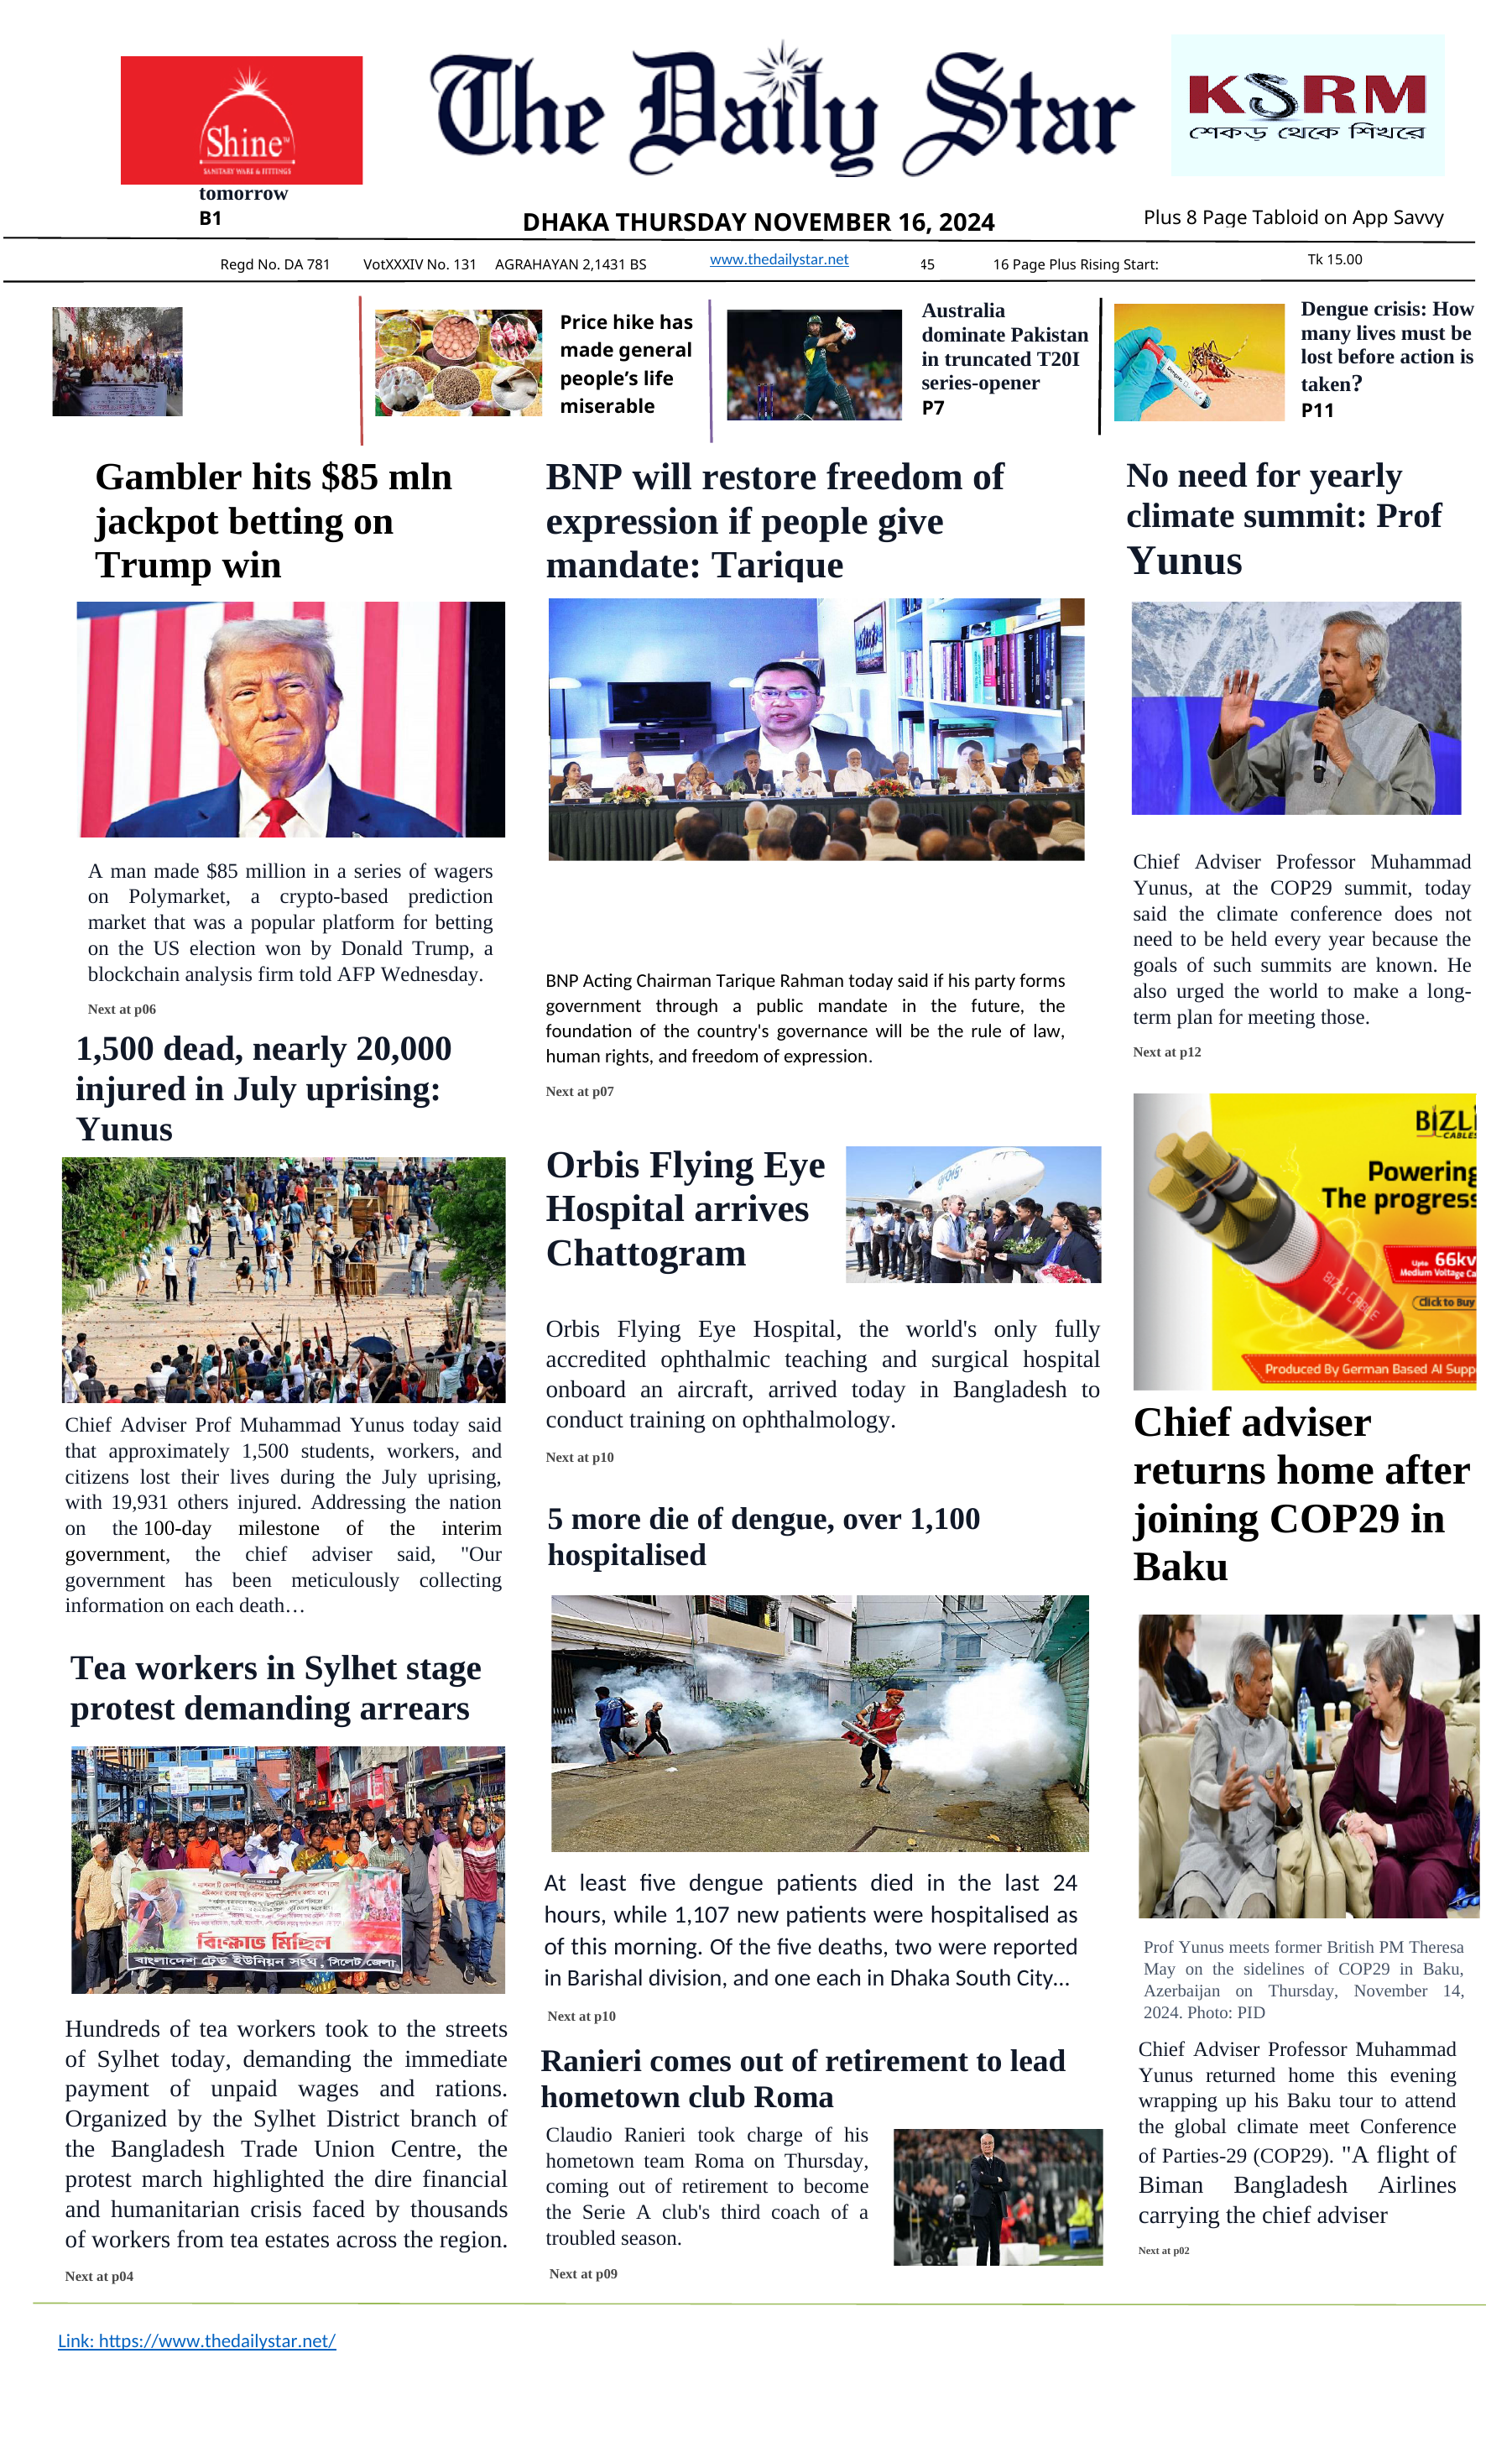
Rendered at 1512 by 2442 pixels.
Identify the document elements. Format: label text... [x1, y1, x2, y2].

picture [727, 310, 902, 420]
picture [1114, 304, 1285, 421]
picture [76, 602, 506, 837]
text DHAKA THURSDAY NOVEMBER 16, 2024 [220, 205, 1291, 237]
picture [894, 2129, 1103, 2266]
text Regd No. DA 781 VotXXXIV No. 131 AGRAHAYAN 2,1431 BS ZbQND 21.145 16 Page Plus Rising Start: [220, 254, 697, 274]
picture [1114, 368, 1123, 381]
picture [1170, 34, 1445, 176]
picture [549, 598, 1085, 860]
picture [120, 56, 363, 185]
picture [1139, 1615, 1480, 1918]
picture [71, 1746, 506, 1994]
picture [52, 307, 183, 416]
picture [1119, 1093, 1477, 1393]
picture [374, 310, 543, 416]
picture [1131, 602, 1462, 815]
picture [61, 1157, 506, 1403]
picture [846, 1146, 1102, 1283]
picture [551, 1595, 1089, 1852]
picture [429, 39, 1138, 177]
text Regd No. DA 781 VotXXXIV No. 131 AGRAHAYAN 2,1431 BS ZbQND 21.145 16 Page Plus Rising Start: [921, 254, 1291, 274]
